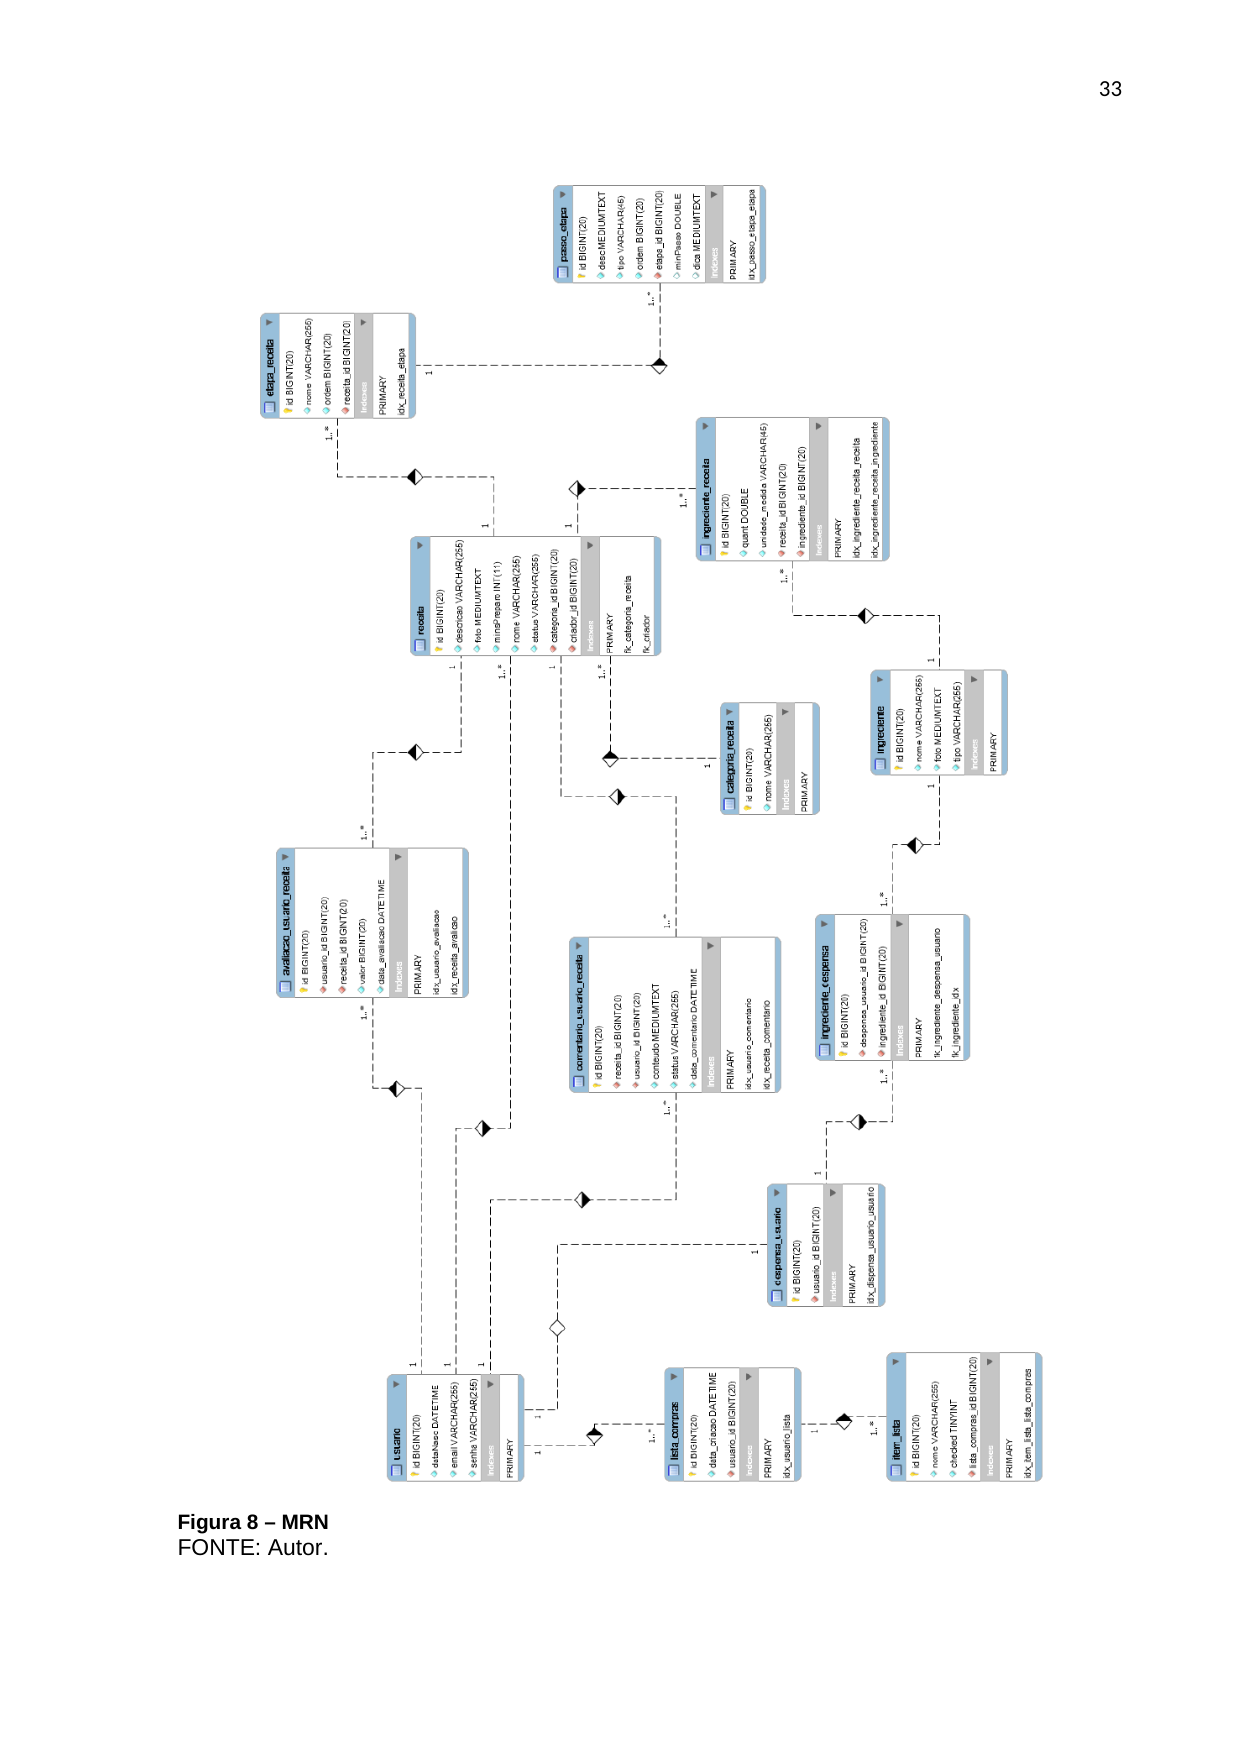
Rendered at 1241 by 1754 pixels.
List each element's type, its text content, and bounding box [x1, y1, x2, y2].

picture [252, 179, 1049, 1488]
text Figura 8 – MRN [177, 1510, 1122, 1534]
text FONTE: Autor. [177, 1534, 1122, 1560]
